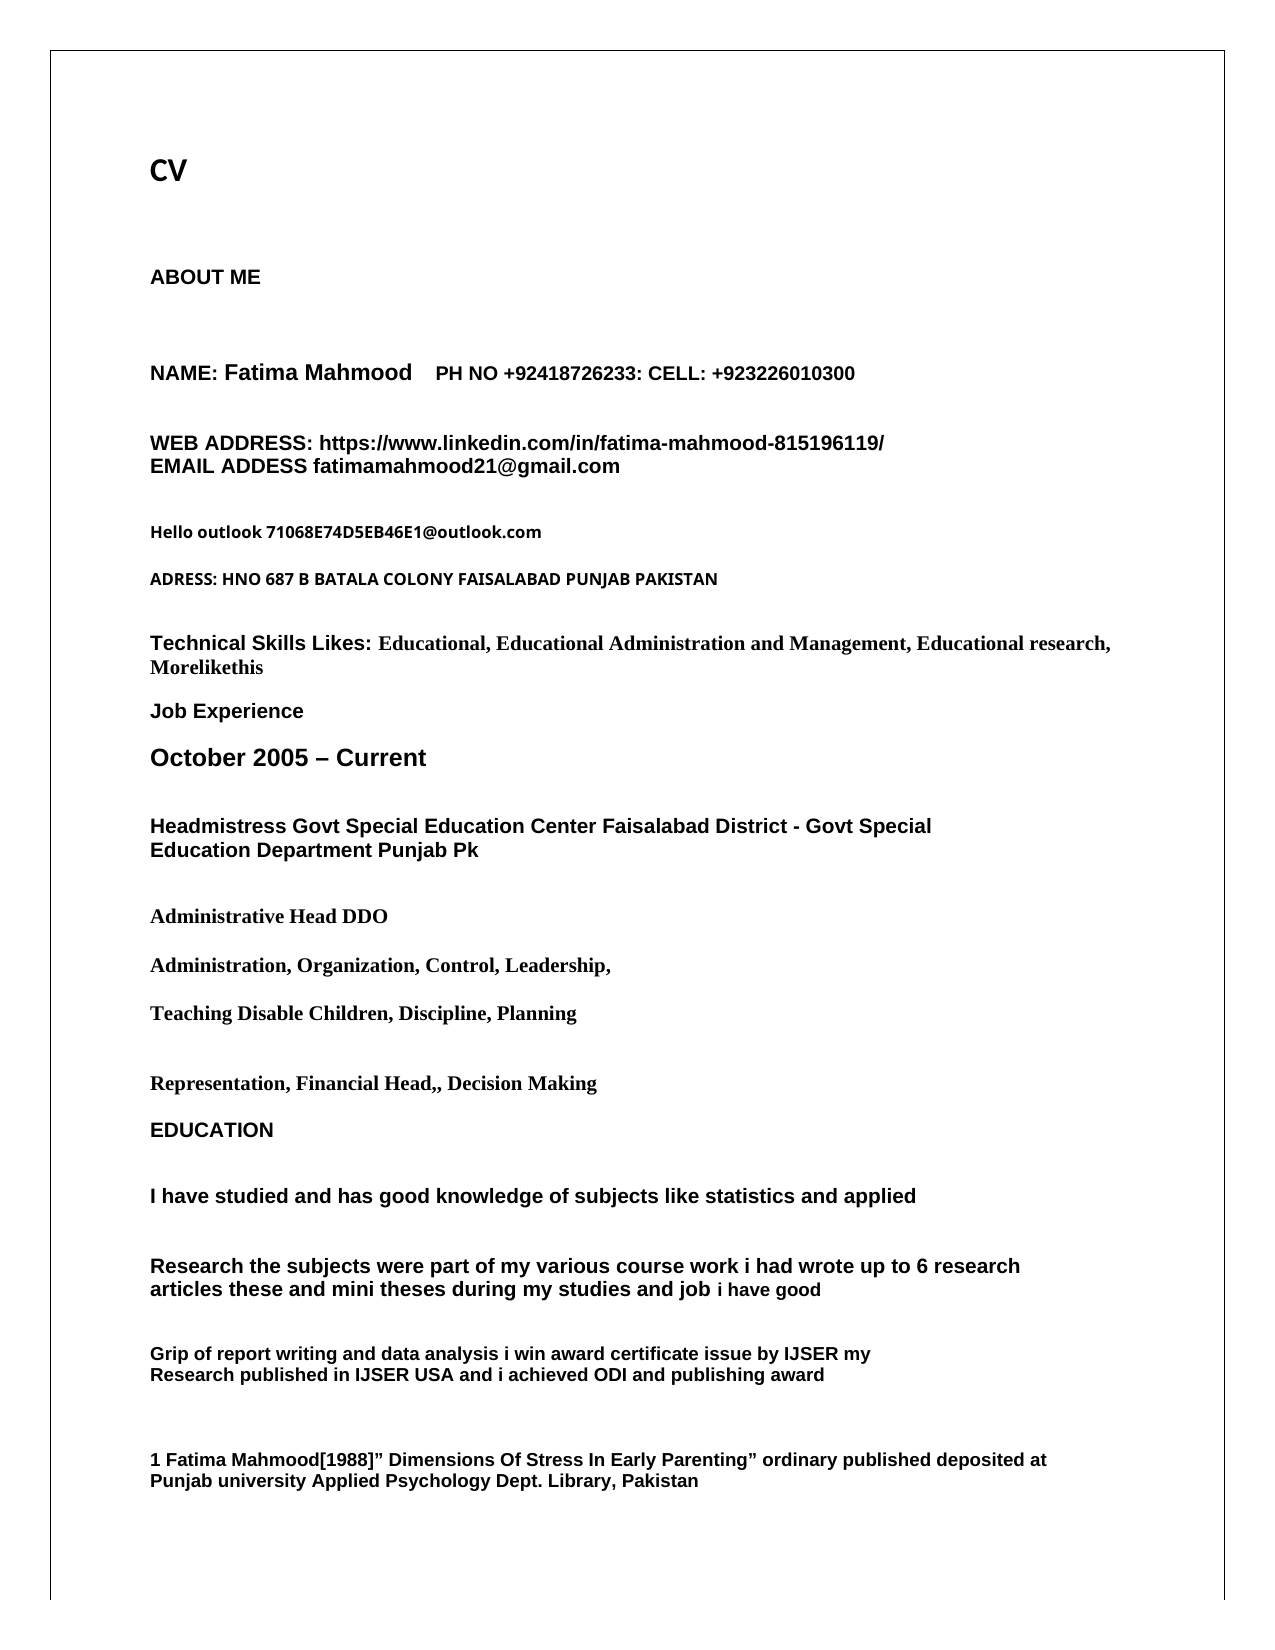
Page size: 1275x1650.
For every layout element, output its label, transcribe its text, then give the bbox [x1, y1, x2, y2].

text WEB ADDRESS: https://www.linkedin.com/in/fatima-mahmood-815196119/ EMAIL ADDESS fatimamahmood21@gmail.com [150, 431, 885, 478]
text Administration, Organization, Control, Leadership, [150, 953, 1125, 977]
text CV [150, 149, 1125, 190]
text October 2005 – Current [150, 744, 1125, 772]
text Administrative Head DDO [150, 904, 1125, 928]
text NAME: Fatima Mahmood PH NO +92418726233: CELL: +923226010300 [150, 358, 1125, 385]
text Grip of report writing and data analysis i win award certificate issue by IJSER my Research published in IJSER USA and i achieved ODI and publishing award [150, 1343, 873, 1386]
text ABOUT ME [150, 265, 1125, 289]
text Job Experience [150, 700, 1125, 723]
text I have studied and has good knowledge of subjects like statistics and applied [150, 1184, 1125, 1208]
text 1 Fatima Mahmood[1988]” Dimensions Of Stress In Early Parenting” ordinary published deposited at Punjab university Applied Psychology Dept. Library, Pakistan [150, 1449, 1114, 1492]
text Research the subjects were part of my various course work i had wrote up to 6 research articles these and mini theses during my studies and job i have good [150, 1254, 1100, 1301]
text EDUCATION [150, 1119, 1125, 1143]
text ADRESS: HNO 687 B BATALA COLONY FAISALABAD PUNJAB PAKISTAN [150, 567, 1125, 589]
text Teaching Disable Children, Discipline, Planning [150, 1001, 1125, 1025]
text Hello outlook 71068E74D5EB46E1@outlook.com [150, 520, 1125, 543]
text Technical Skills Likes: Educational, Educational Administration and Management, Educational research, Morelikethis [150, 632, 1112, 679]
text Representation, Financial Head,, Decision Making [150, 1071, 1125, 1095]
text Headmistress Govt Special Education Center Faisalabad District - Govt Special Education Department Punjab Pk [150, 815, 933, 862]
